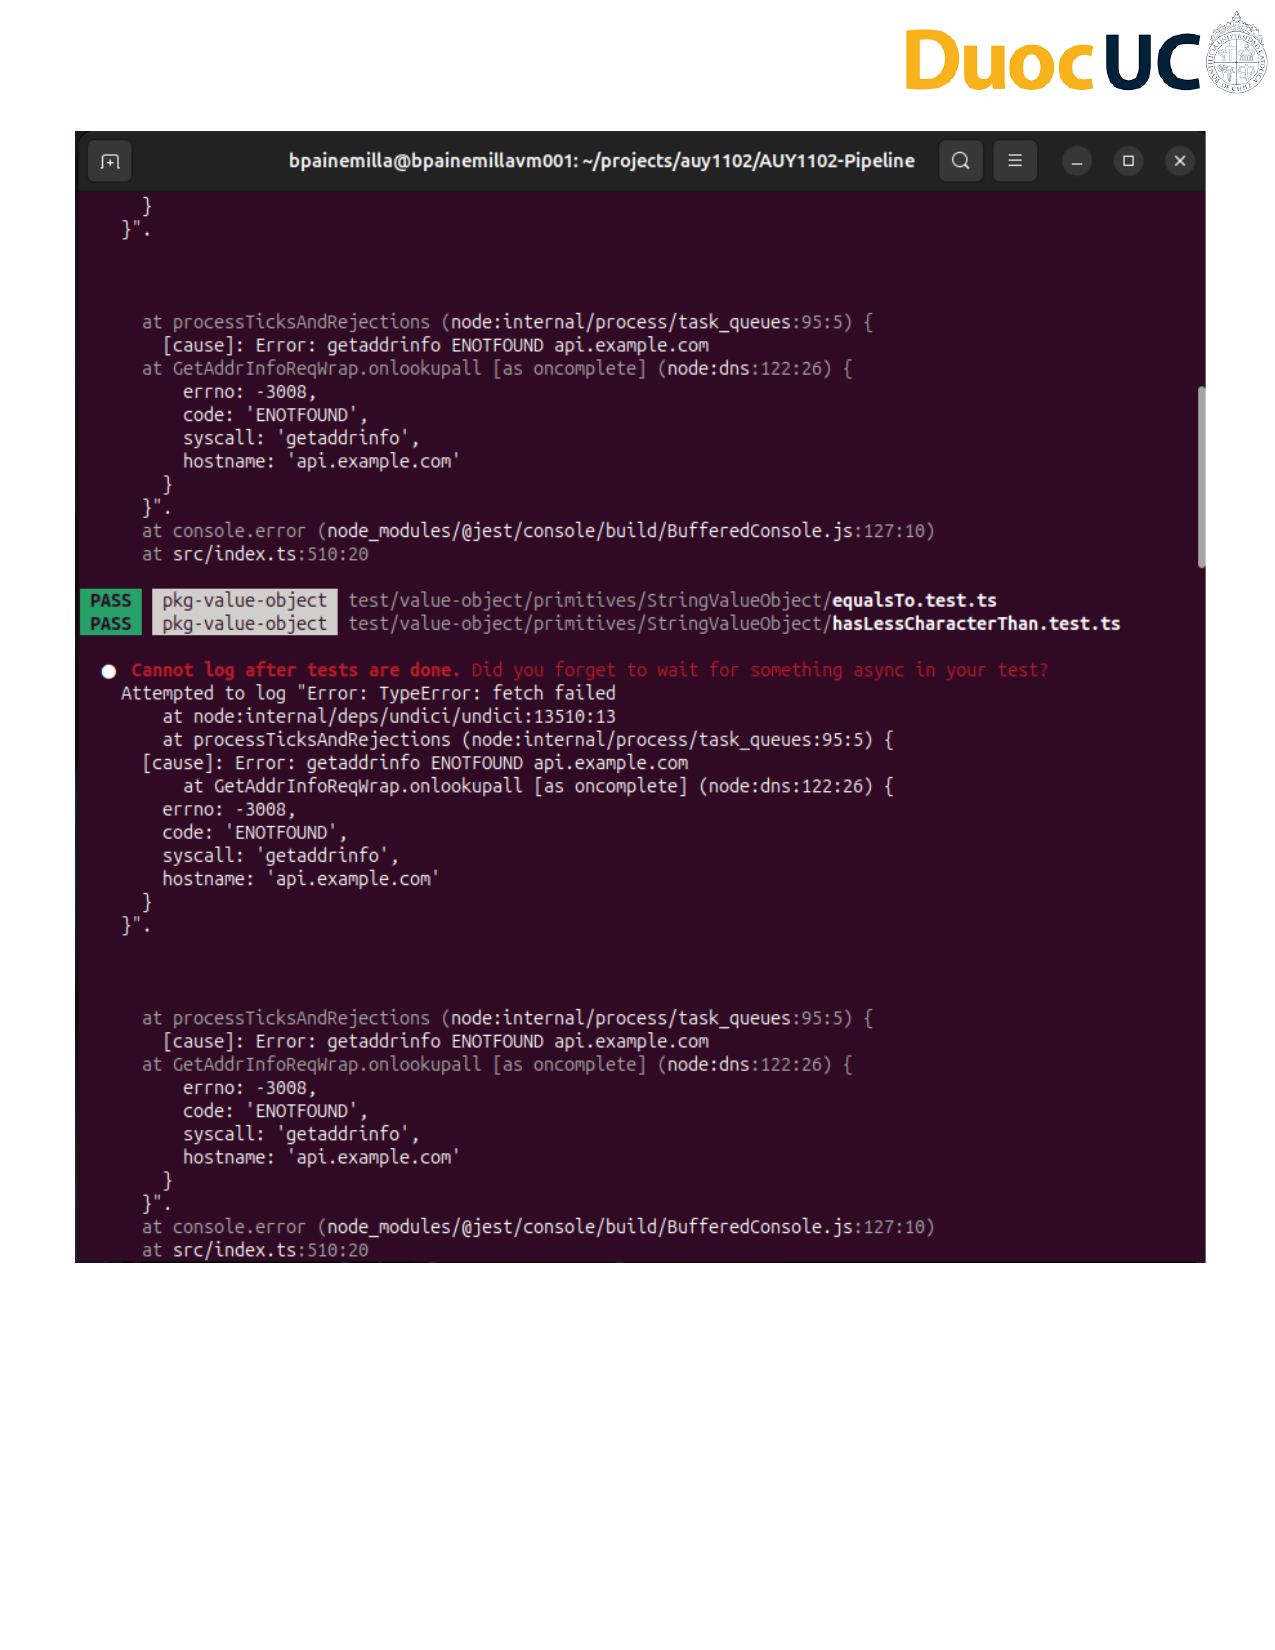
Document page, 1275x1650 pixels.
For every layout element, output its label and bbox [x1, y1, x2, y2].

picture [75, 131, 1206, 1263]
picture [901, 6, 1270, 94]
